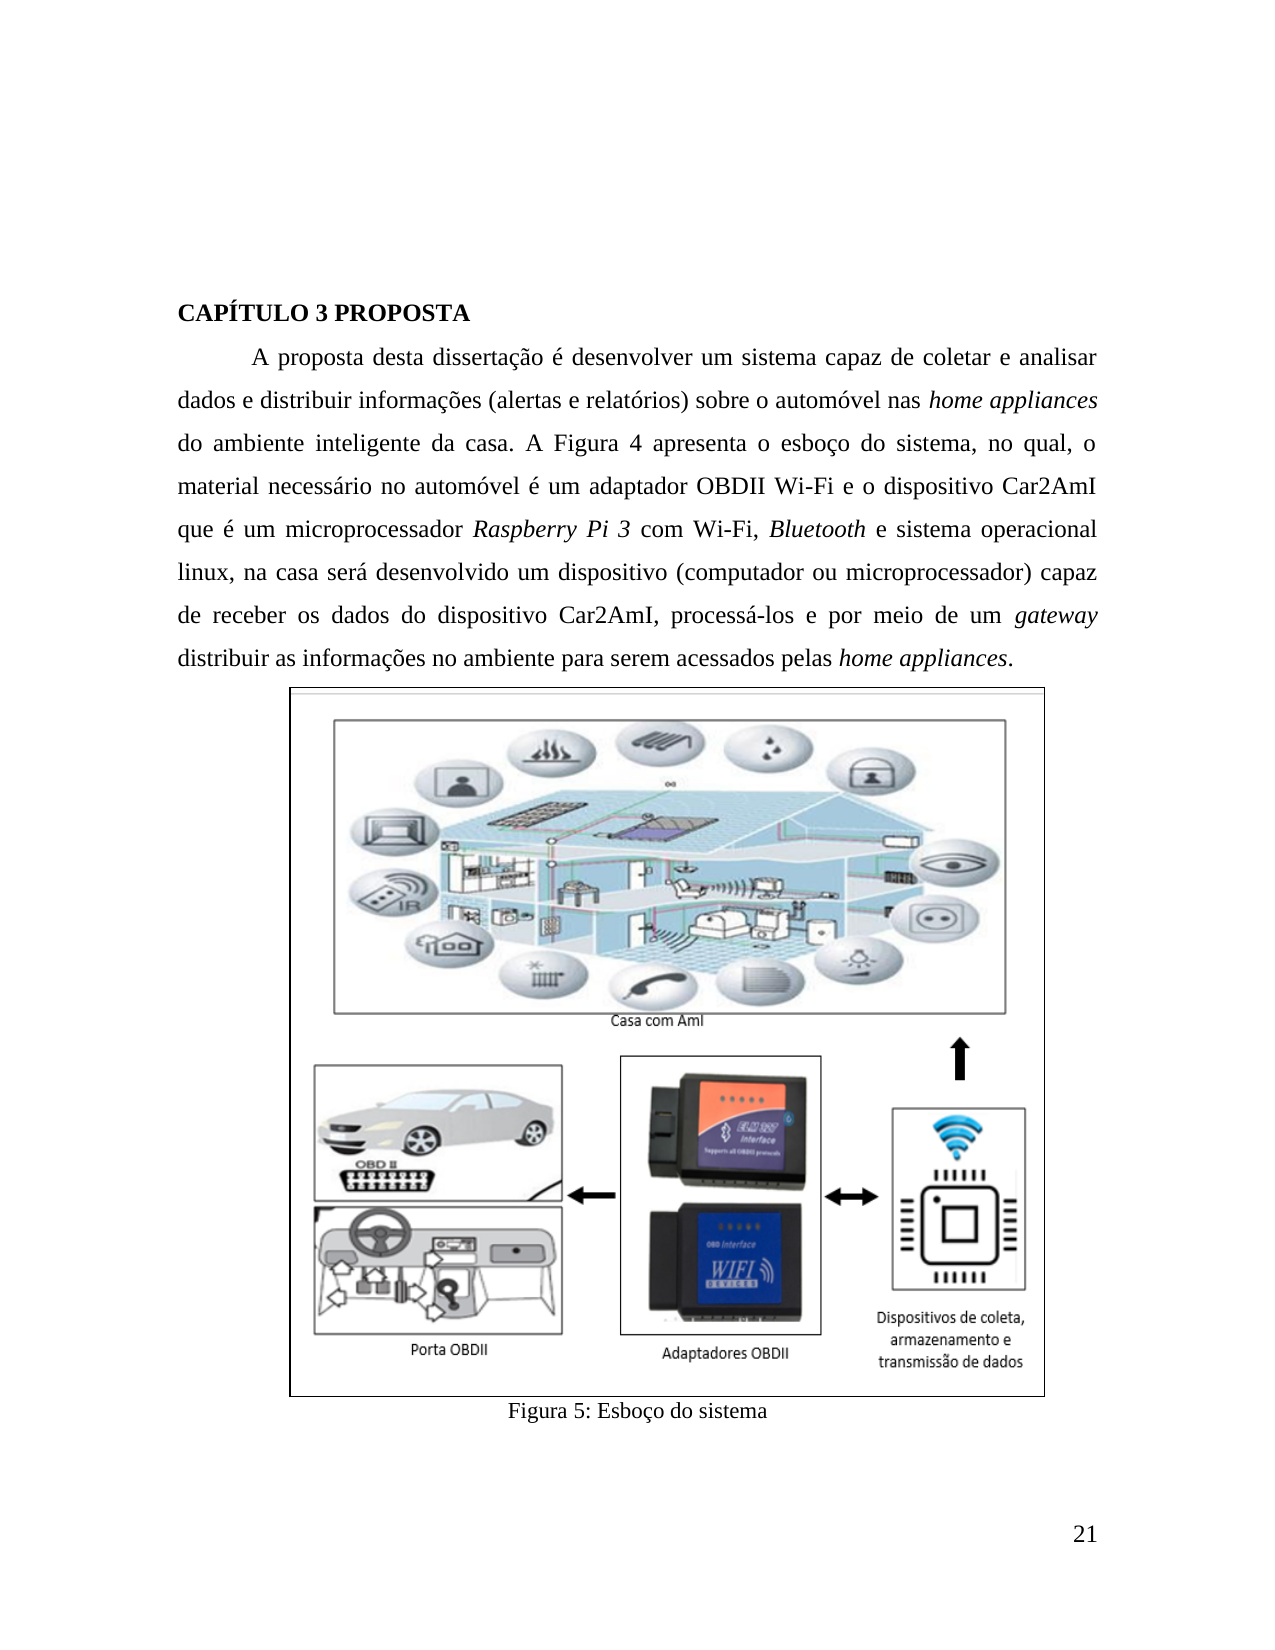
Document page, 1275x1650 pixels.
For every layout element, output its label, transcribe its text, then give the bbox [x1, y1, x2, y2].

text A proposta desta dissertação é desenvolver um sistema capaz de coletar e analisar dados e distribuir informações (alertas e relatórios) sobre o automóvel nas home appliances do ambiente inteligente da casa. A Figura 4 apresenta o esboço do sistema, no qual, o material necessário no automóvel é um adaptador OBDII Wi-Fi e o dispositivo Car2AmI que é um microprocessador Raspberry Pi 3 com Wi-Fi, Bluetooth e sistema operacional linux, na casa será desenvolvido um dispositivo (computador ou microprocessador) capaz de receber os dados do dispositivo Car2AmI, processá-los e por meio de um gateway distribuir as informações no ambiente para serem acessados pelas home appliances. [177, 342, 1098, 672]
subtitle CAPÍTULO 3 PROPOSTA [177, 298, 1098, 327]
picture [291, 688, 1044, 1396]
text Figura 5: Esboço do sistema [177, 1397, 1098, 1424]
